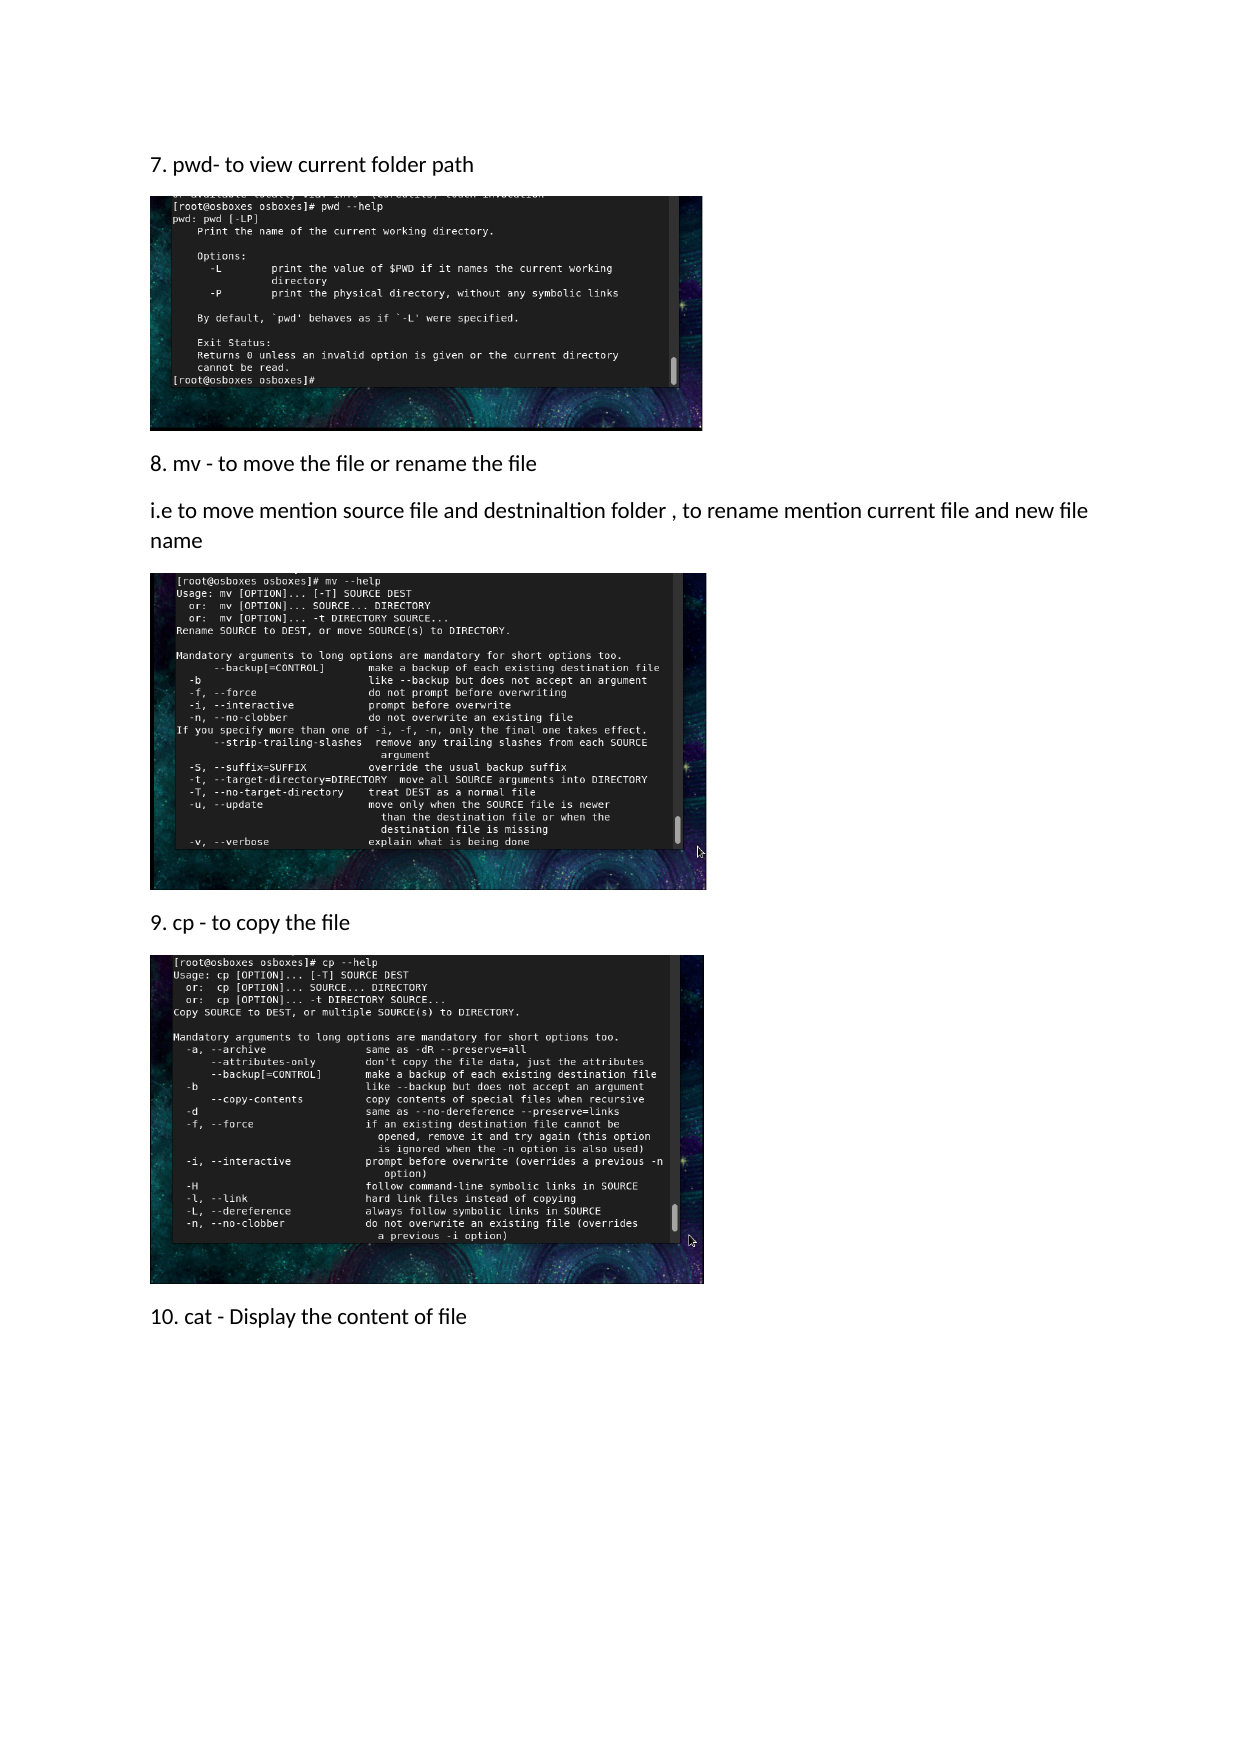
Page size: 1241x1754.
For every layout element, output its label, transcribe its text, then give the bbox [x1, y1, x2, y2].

text 10. cat - Display the content of file [150, 1302, 1090, 1331]
picture [150, 955, 704, 1284]
picture [150, 573, 707, 890]
text i.e to move mention source file and destninaltion folder , to rename mention current file and new file name [150, 496, 1090, 554]
text 8. mv - to move the file or rename the file [150, 449, 1090, 477]
picture [150, 196, 703, 431]
text 7. pwd- to view current folder path [150, 150, 1090, 178]
text 9. cp - to copy the file [150, 908, 1090, 936]
